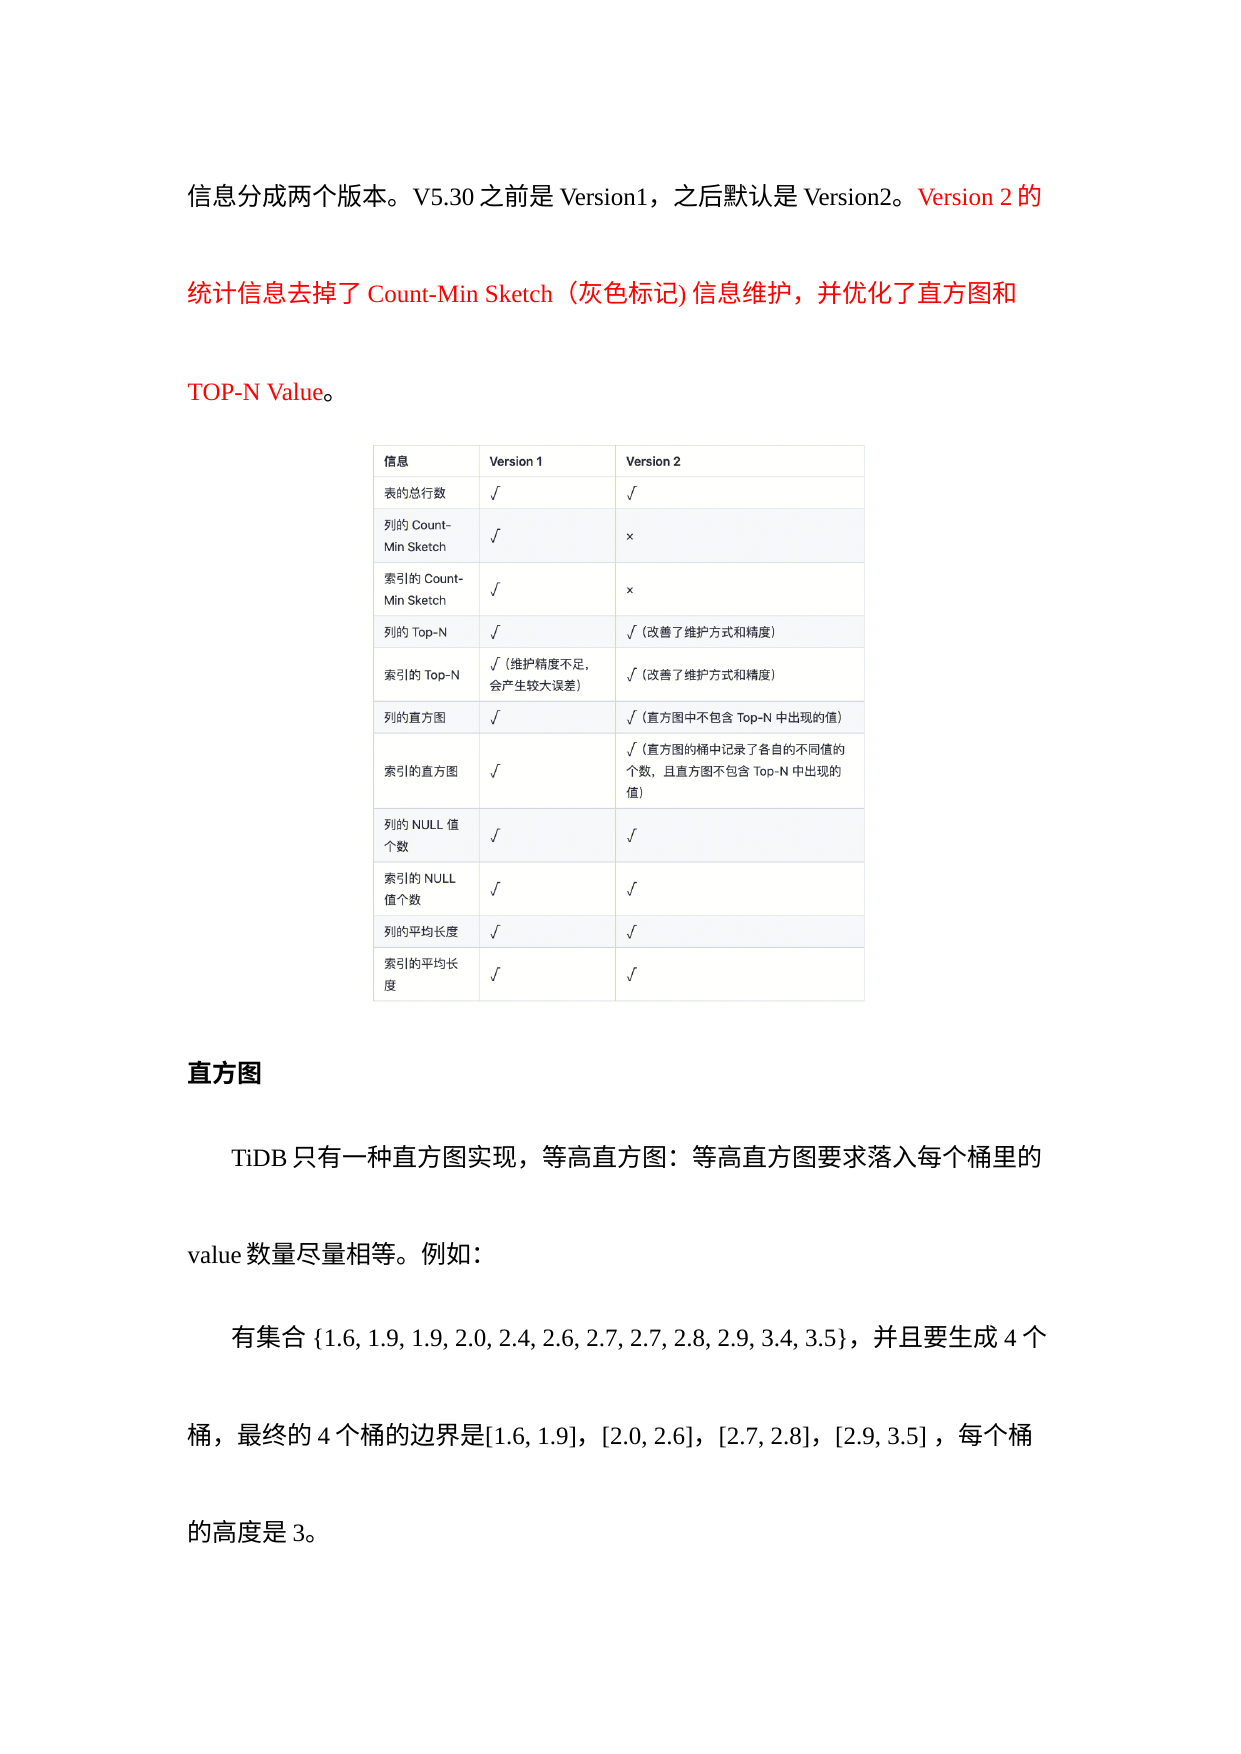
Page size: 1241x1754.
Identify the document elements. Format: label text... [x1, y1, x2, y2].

text 有集合 {1.6, 1.9, 1.9, 2.0, 2.4, 2.6, 2.7, 2.7, 2.8, 2.9, 3.4, 3.5}，并且要生成 4 个桶，最终的4个桶的边界是[1.6, 1.9]，[2.0, 2.6]，[2.7, 2.8]，[2.9, 3.5] ，每个桶的高度是3。 [187, 1303, 1053, 1563]
text TiDB只有一种直方图实现，等高直方图：等高直方图要求落入每个桶里的value数量尽量相等。例如： [187, 1123, 1053, 1285]
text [187, 162, 1053, 422]
picture [364, 440, 876, 1007]
subtitle 直方图 [187, 1039, 1053, 1104]
